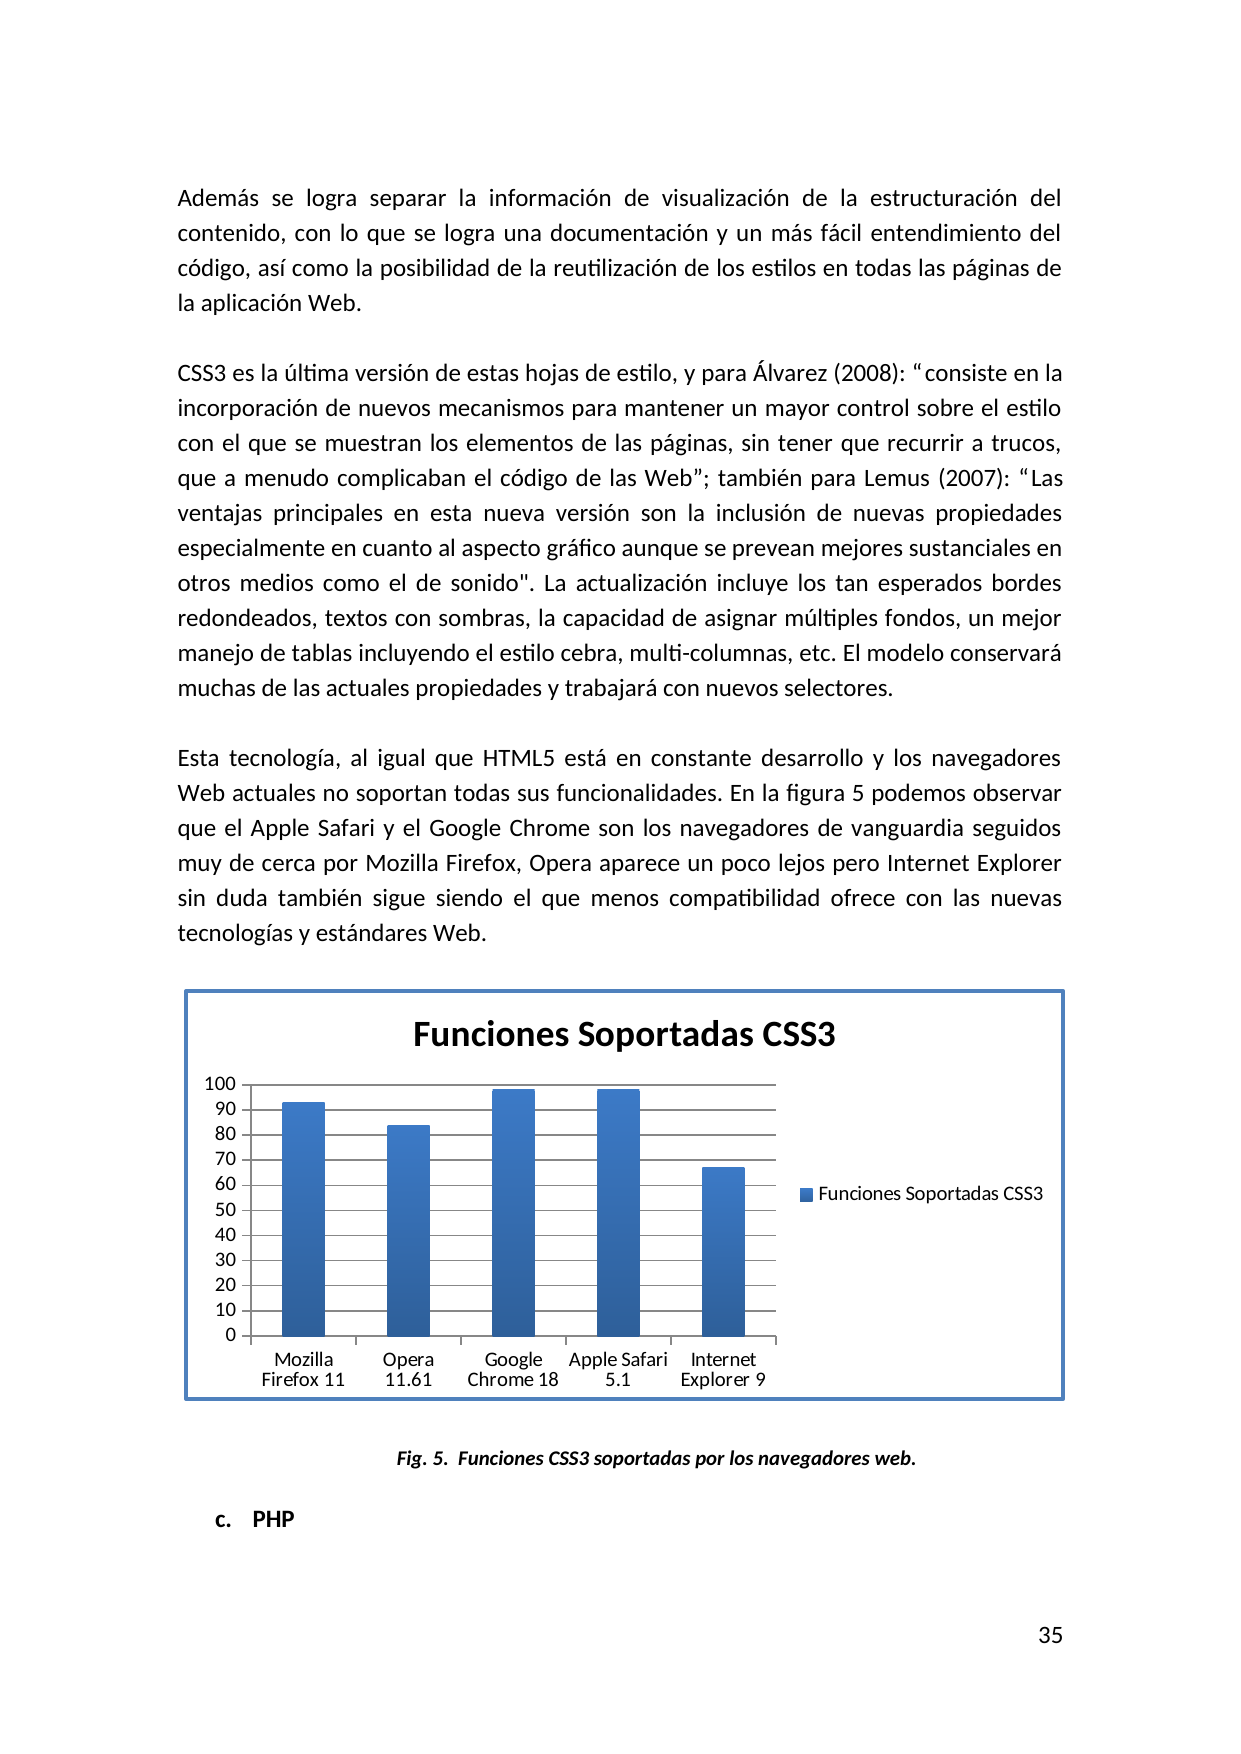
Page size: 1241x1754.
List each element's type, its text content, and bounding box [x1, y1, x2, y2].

list Esta tecnología, al igual que HTML5 está en constante desarrollo y los navegadores Web actuales no soportan todas sus funcionalidades. En la figura 5 podemos observar que el Apple Safari y el Google Chrome son los navegadores de vanguardia seguidos muy de cerca por Mozilla Firefox, Opera aparece un poco lejos pero Internet Explorer sin duda también sigue siendo el que menos compatibilidad ofrece con las nuevas tecnologías y estándares Web. [177, 743, 1063, 948]
list PHP [215, 1503, 1063, 1534]
list Además se logra separar la información de visualización de la estructuración del contenido, con lo que se logra una documentación y un más fácil entendimiento del código, así como la posibilidad de la reutilización de los estilos en todas las páginas de la aplicación Web. [177, 183, 1063, 318]
text Fig. 5. Funciones CSS3 soportadas por los navegadores web. [177, 1445, 1063, 1471]
list CSS3 es la última versión de estas hojas de estilo, y para Álvarez (2008): “consiste en la incorporación de nuevos mecanismos para mantener un mayor control sobre el estilo con el que se muestran los elementos de las páginas, sin tener que recurrir a trucos, que a menudo complicaban el código de las Web”; también para Lemus (2007): “Las ventajas principales en esta nueva versión son la inclusión de nuevas propiedades especialmente en cuanto al aspecto gráfico aunque se prevean mejores sustanciales en otros medios como el de sonido". La actualización incluye los tan esperados bordes redondeados, textos con sombras, la capacidad de asignar múltiples fondos, un mejor manejo de tablas incluyendo el estilo cebra, multi-columnas, etc. El modelo conservará muchas de las actuales propiedades y trabajará con nuevos selectores. [177, 358, 1063, 703]
